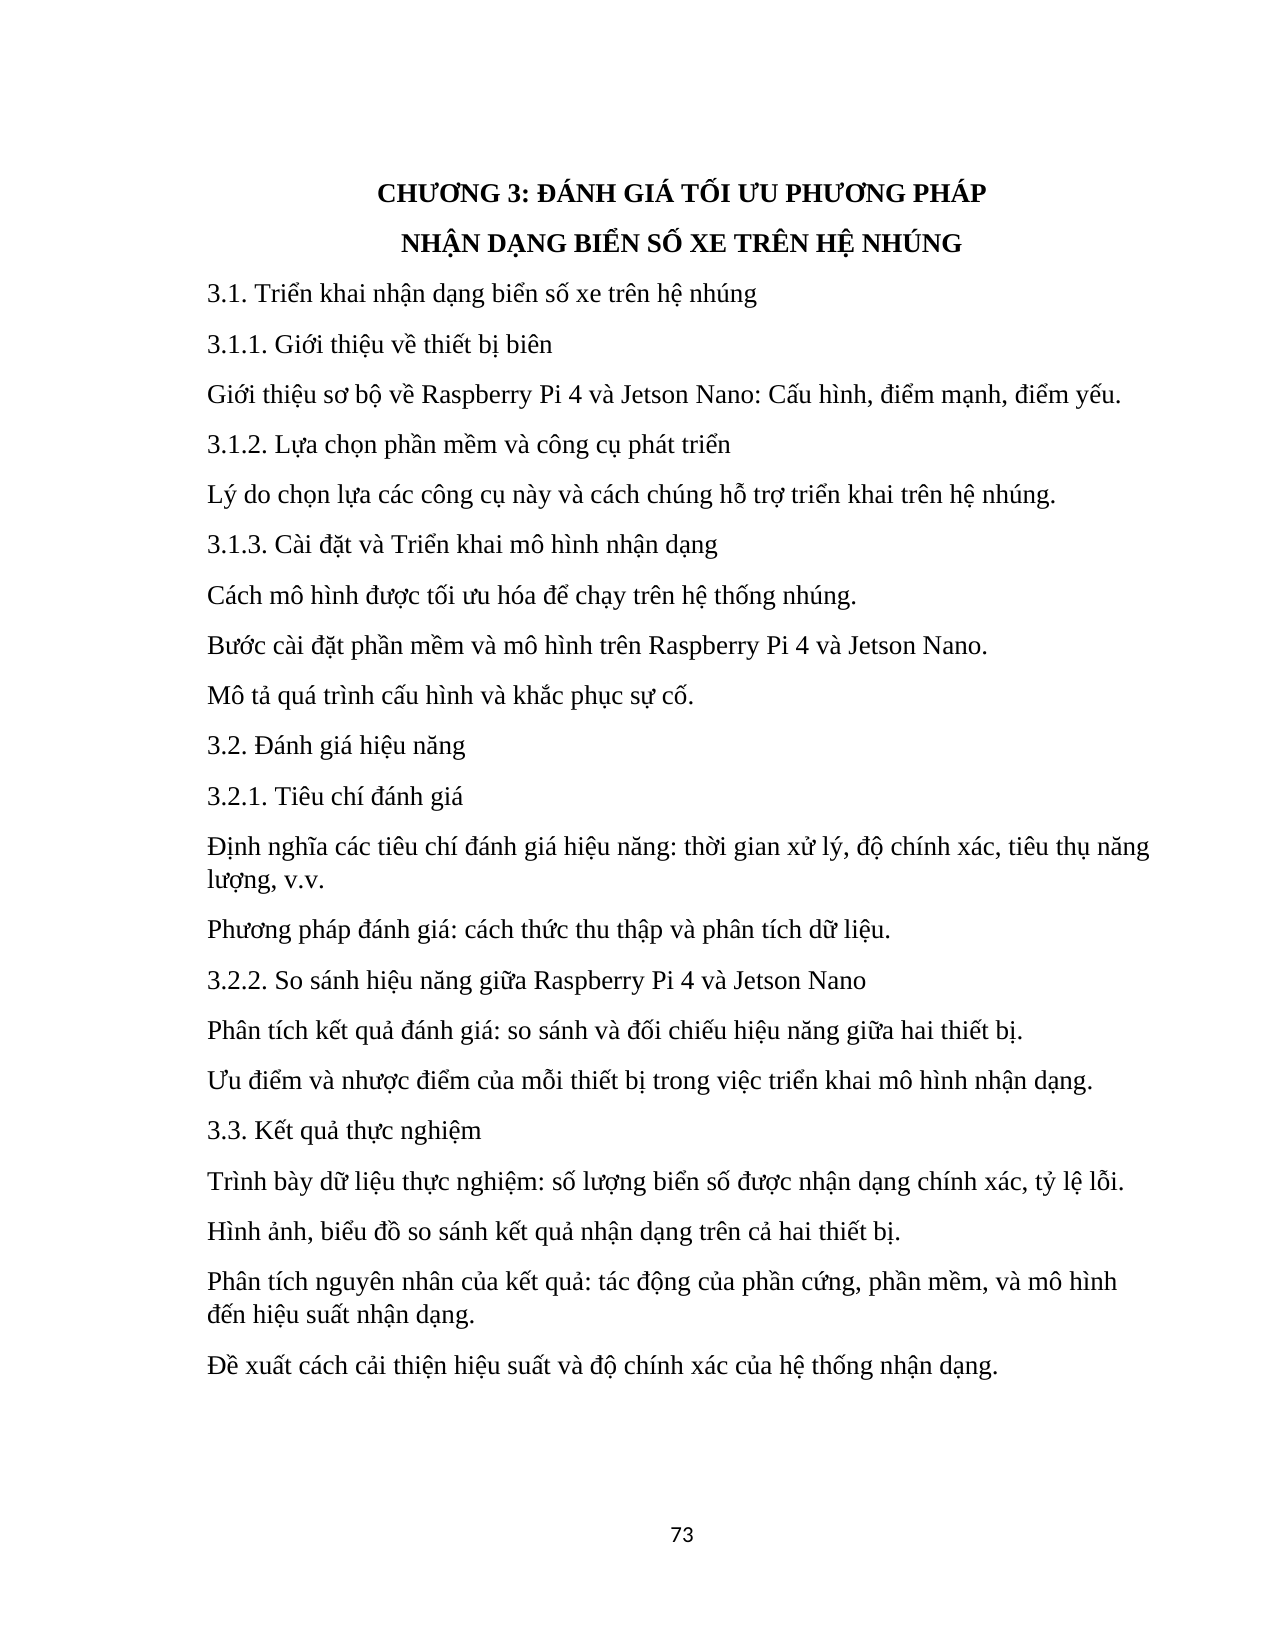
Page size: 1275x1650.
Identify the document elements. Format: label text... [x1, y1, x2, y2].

text Mô tả quá trình cấu hình và khắc phục sự cố. [207, 679, 1157, 710]
text Lý do chọn lựa các công cụ này và cách chúng hỗ trợ triển khai trên hệ nhúng. [207, 478, 1157, 509]
text 3.1. Triển khai nhận dạng biển số xe trên hệ nhúng [207, 278, 1157, 309]
text 3.3. Kết quả thực nghiệm [207, 1114, 1157, 1146]
text 3.2.1. Tiêu chí đánh giá [207, 780, 1157, 811]
text Chương 3: ĐÁNH GIÁ TỐI ƯU PHƯƠNG PHÁP [207, 177, 1157, 208]
text Phân tích nguyên nhân của kết quả: tác động của phần cứng, phần mềm, và mô hình đến hiệu suất nhận dạng. [207, 1265, 1157, 1330]
text NHẬN DẠNG BIỂN SỐ XE TRÊN HỆ NHÚNG [207, 227, 1157, 258]
text Đề xuất cách cải thiện hiệu suất và độ chính xác của hệ thống nhận dạng. [207, 1349, 1157, 1380]
text 3.1.3. Cài đặt và Triển khai mô hình nhận dạng [207, 529, 1157, 560]
text 3.1.2. Lựa chọn phần mềm và công cụ phát triển [207, 428, 1157, 459]
text Cách mô hình được tối ưu hóa để chạy trên hệ thống nhúng. [207, 579, 1157, 610]
text Phương pháp đánh giá: cách thức thu thập và phân tích dữ liệu. [207, 914, 1157, 945]
text Trình bày dữ liệu thực nghiệm: số lượng biển số được nhận dạng chính xác, tỷ lệ lỗi. [207, 1165, 1157, 1196]
text 3.2. Đánh giá hiệu năng [207, 729, 1157, 761]
text Ưu điểm và nhược điểm của mỗi thiết bị trong việc triển khai mô hình nhận dạng. [207, 1064, 1157, 1095]
text 3.1.1. Giới thiệu về thiết bị biên [207, 328, 1157, 359]
text Hình ảnh, biểu đồ so sánh kết quả nhận dạng trên cả hai thiết bị. [207, 1215, 1157, 1246]
text Phân tích kết quả đánh giá: so sánh và đối chiếu hiệu năng giữa hai thiết bị. [207, 1014, 1157, 1045]
text 3.2.2. So sánh hiệu năng giữa Raspberry Pi 4 và Jetson Nano [207, 964, 1157, 995]
text Định nghĩa các tiêu chí đánh giá hiệu năng: thời gian xử lý, độ chính xác, tiêu thụ năng lượng, v.v. [207, 830, 1157, 894]
text Giới thiệu sơ bộ về Raspberry Pi 4 và Jetson Nano: Cấu hình, điểm mạnh, điểm yếu. [207, 378, 1157, 409]
text Bước cài đặt phần mềm và mô hình trên Raspberry Pi 4 và Jetson Nano. [207, 629, 1157, 660]
